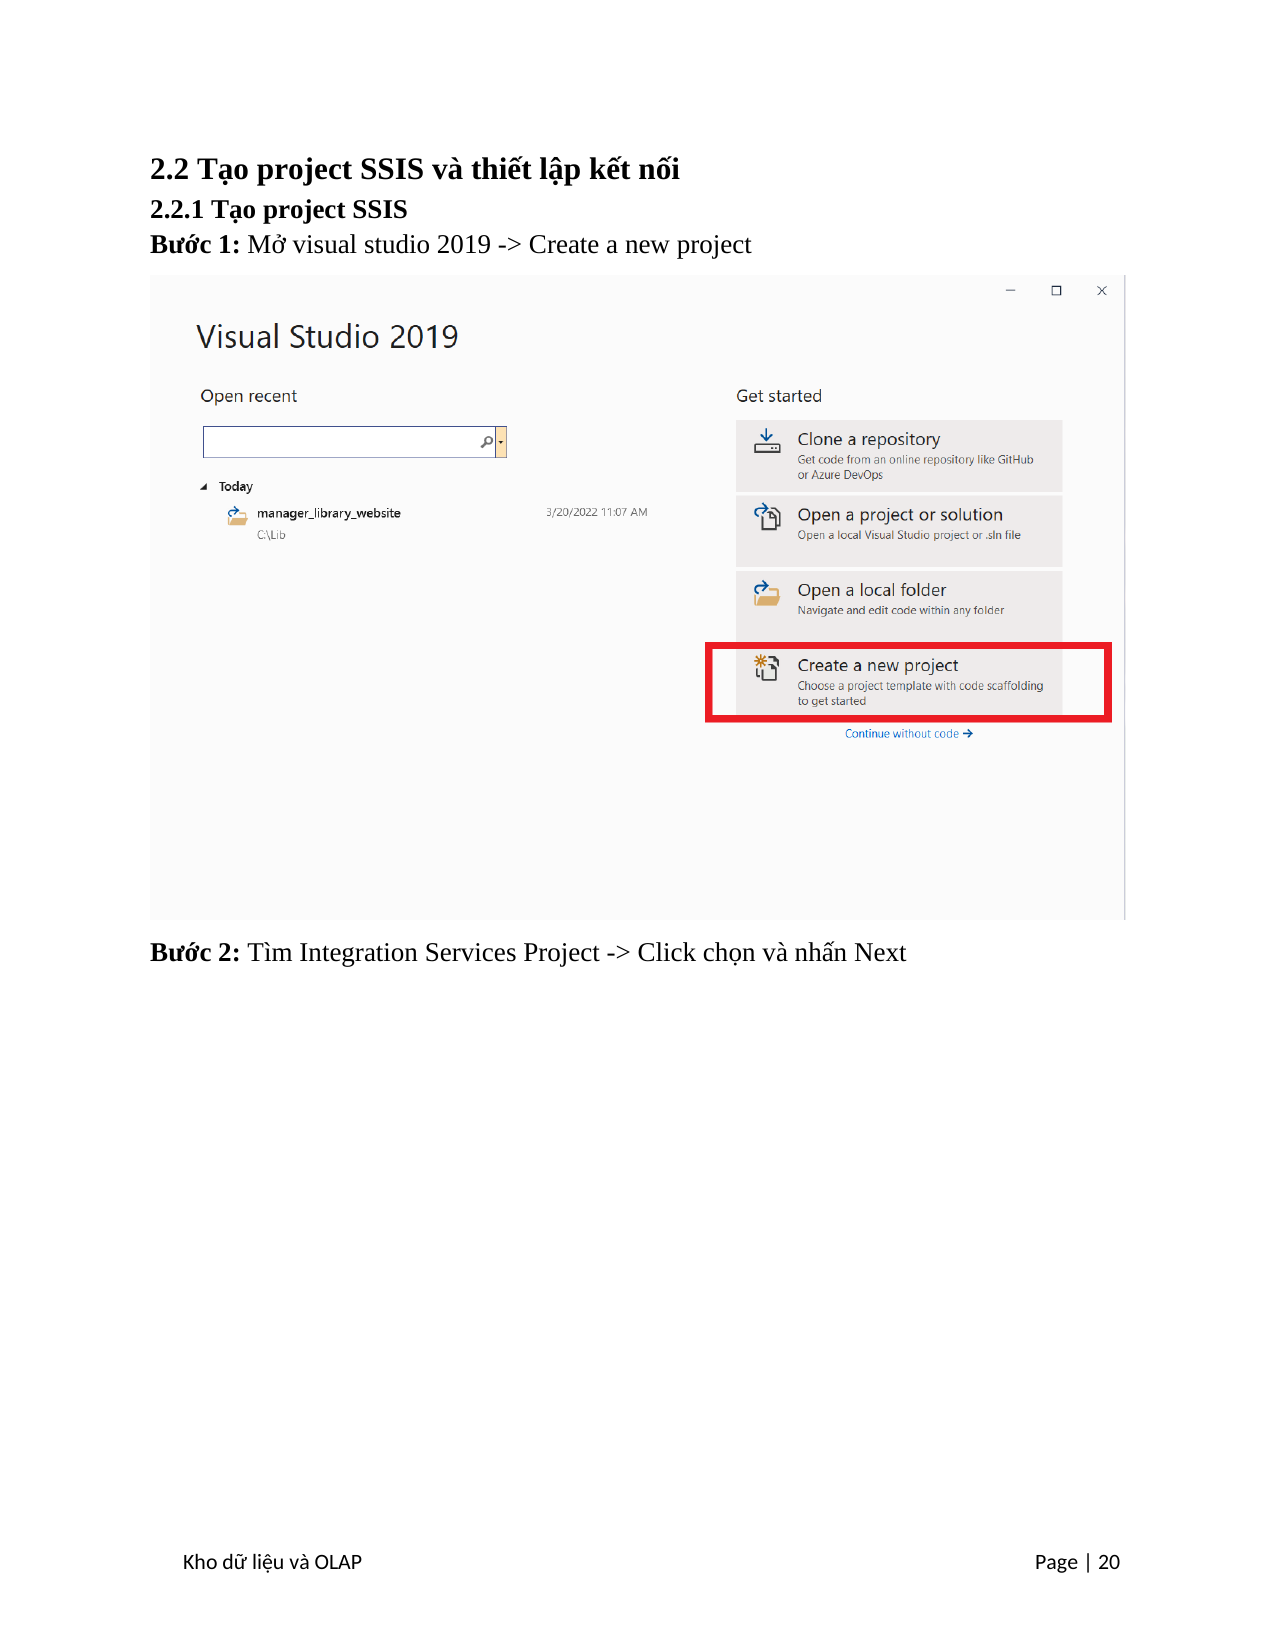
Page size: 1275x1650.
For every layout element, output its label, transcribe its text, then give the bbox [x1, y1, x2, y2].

subtitle 2.2.1 Tạo project SSIS [150, 194, 1125, 225]
picture [150, 275, 1125, 920]
subtitle 2.2 Tạo project SSIS và thiết lập kết nối [150, 150, 1125, 186]
text Bước 1: Mở visual studio 2019 -> Create a new project [150, 228, 1125, 259]
text Bước 2: Tìm Integration Services Project -> Click chọn và nhấn Next [150, 936, 1125, 967]
